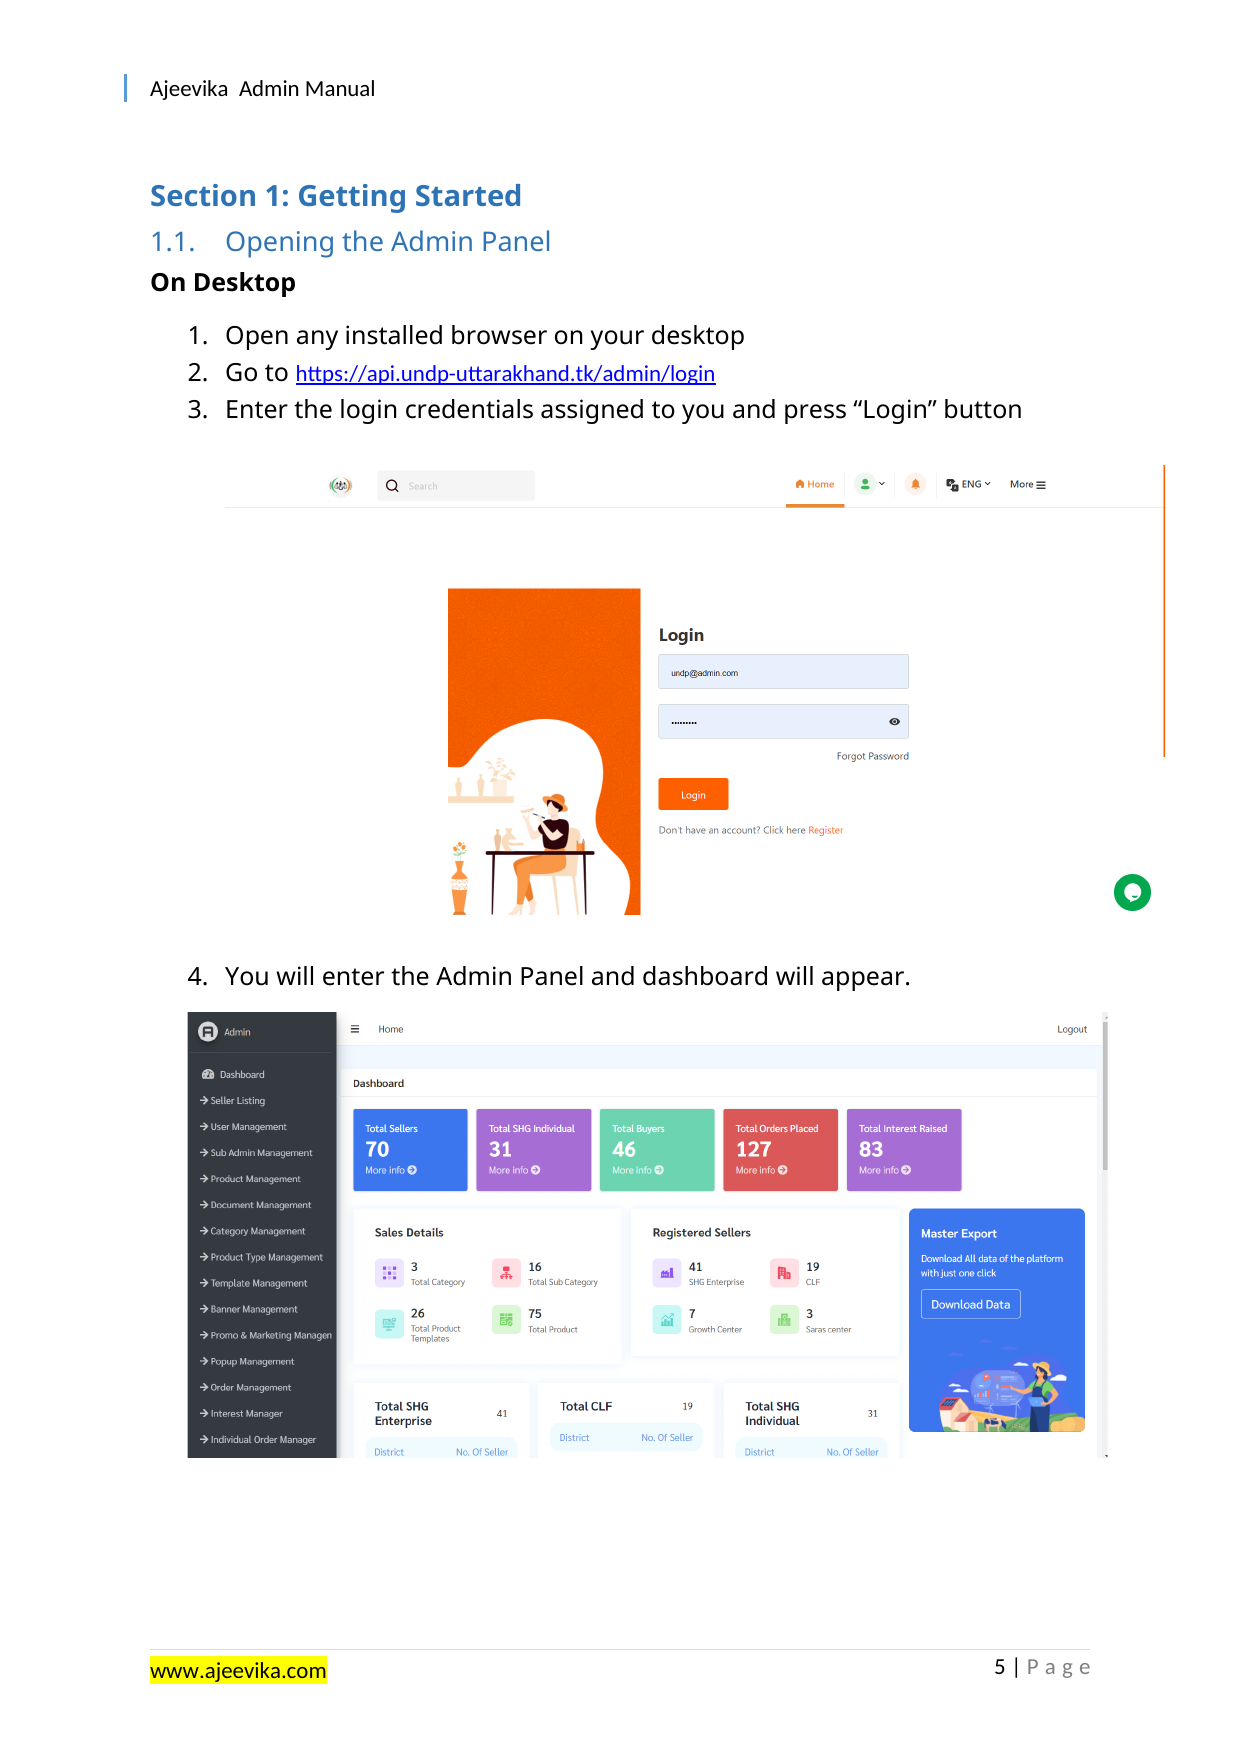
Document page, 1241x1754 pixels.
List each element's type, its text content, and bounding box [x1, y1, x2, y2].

list Enter the login credentials assigned to you and press “Login” button [187, 391, 1090, 425]
picture [187, 1012, 1108, 1458]
picture [225, 465, 1166, 920]
list Open any installed browser on your desktop [187, 318, 1090, 352]
text On Desktop [150, 264, 1090, 298]
subtitle Section 1: Getting Started [150, 175, 1090, 215]
list Go to https://api.undp-uttarakhand.tk/admin/login [187, 354, 1090, 389]
subtitle Opening the Admin Panel [150, 222, 1090, 259]
list You will enter the Admin Panel and dashboard will appear. [187, 959, 1090, 993]
